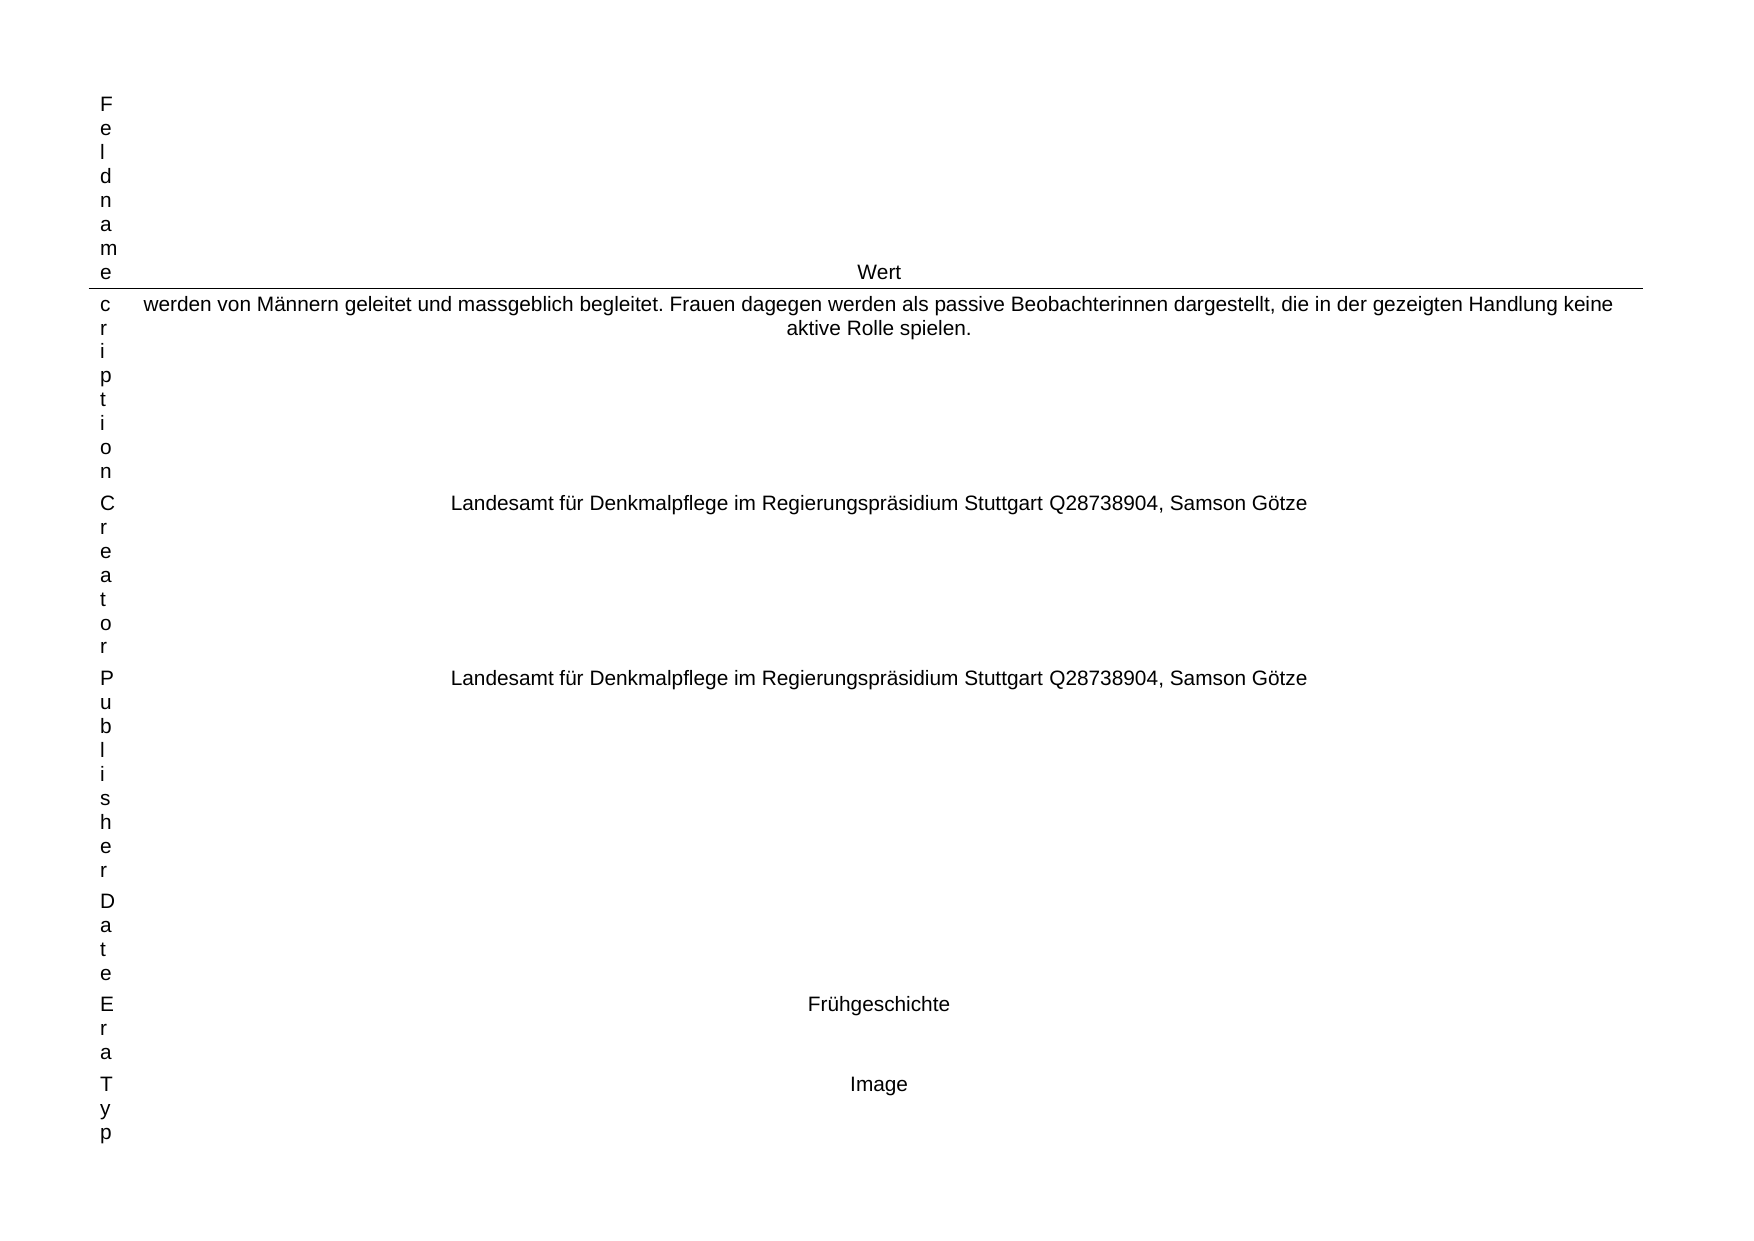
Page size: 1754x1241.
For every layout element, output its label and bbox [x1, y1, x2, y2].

table_header [77, 89, 1654, 1143]
